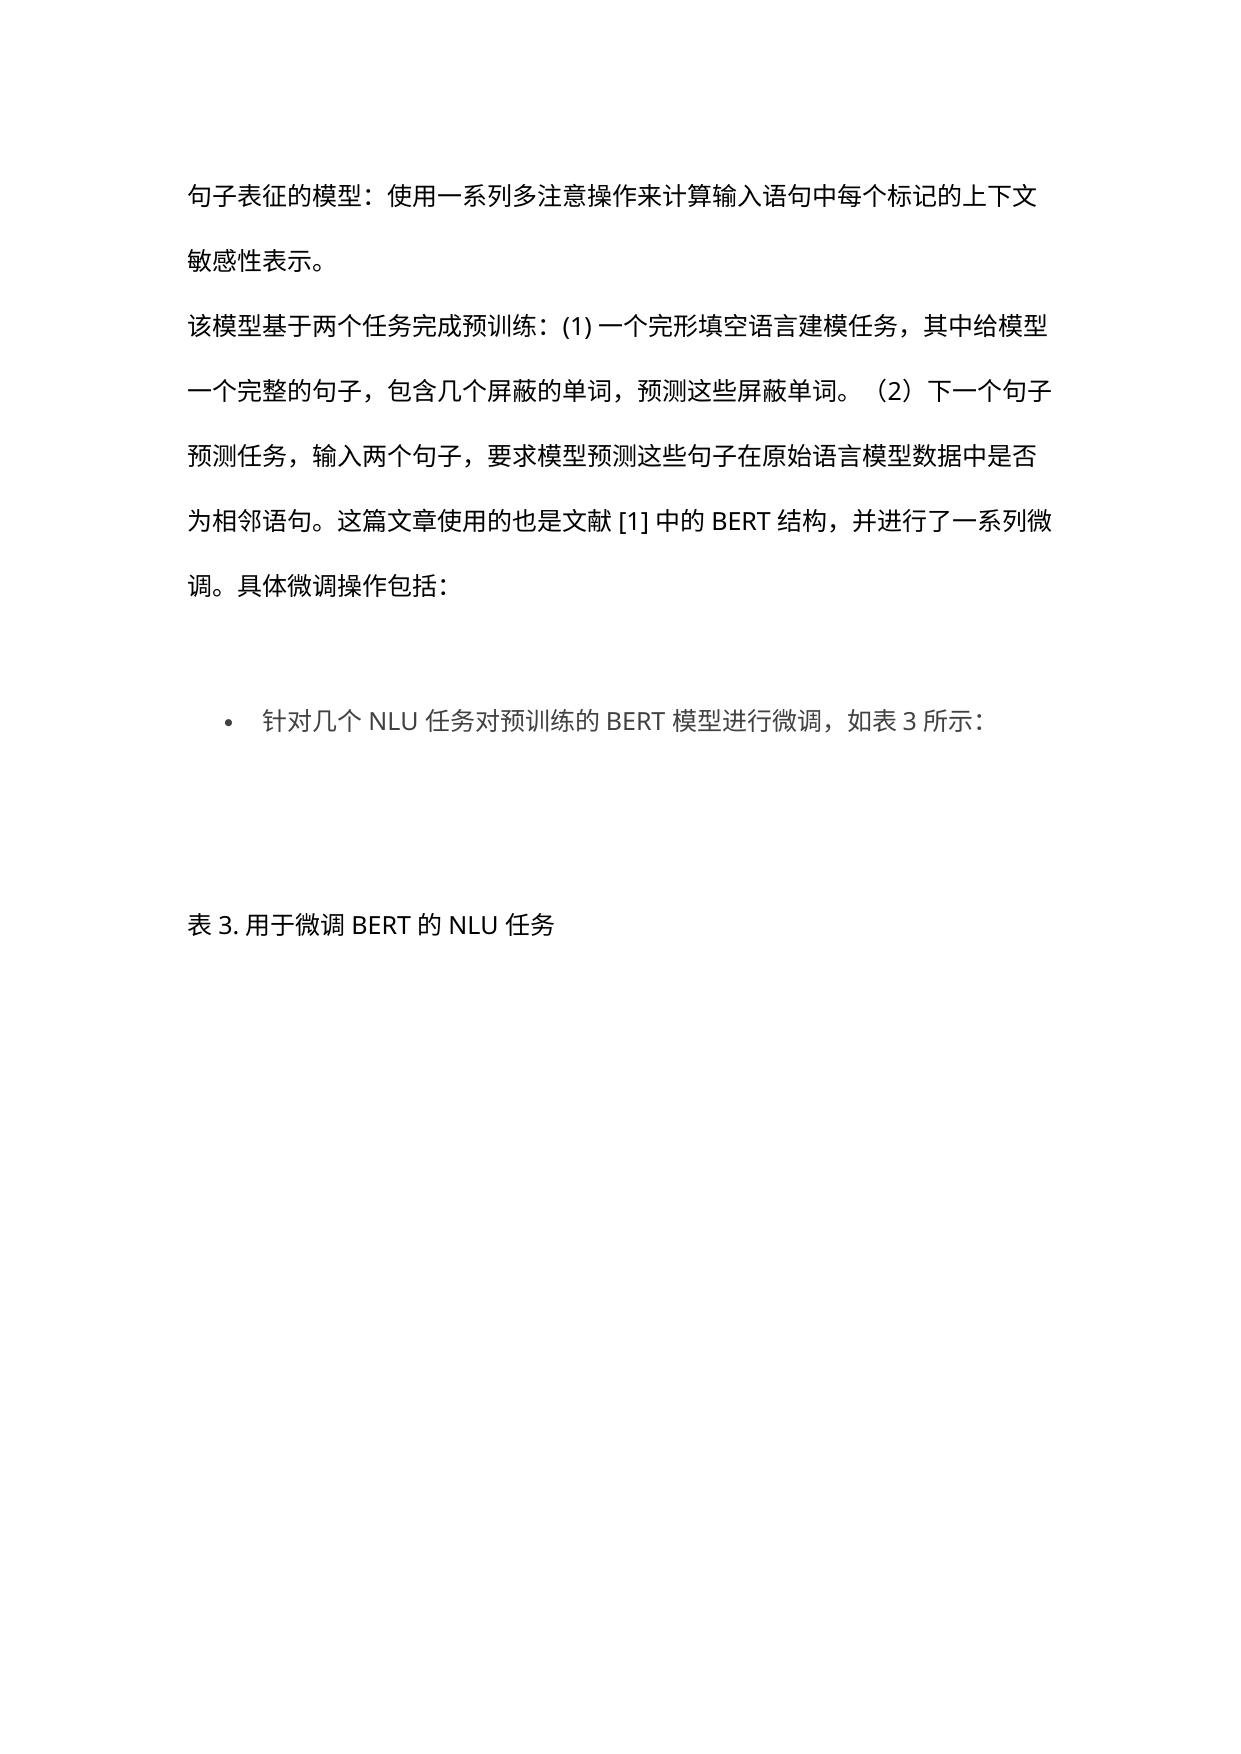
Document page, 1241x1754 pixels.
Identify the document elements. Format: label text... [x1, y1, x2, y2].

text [187, 162, 1053, 649]
text 表 3. 用于微调 BERT 的 NLU 任务 [187, 826, 1053, 988]
list 针对几个 NLU 任务对预训练的 BERT 模型进行微调，如表 3 所示： [225, 687, 1053, 752]
